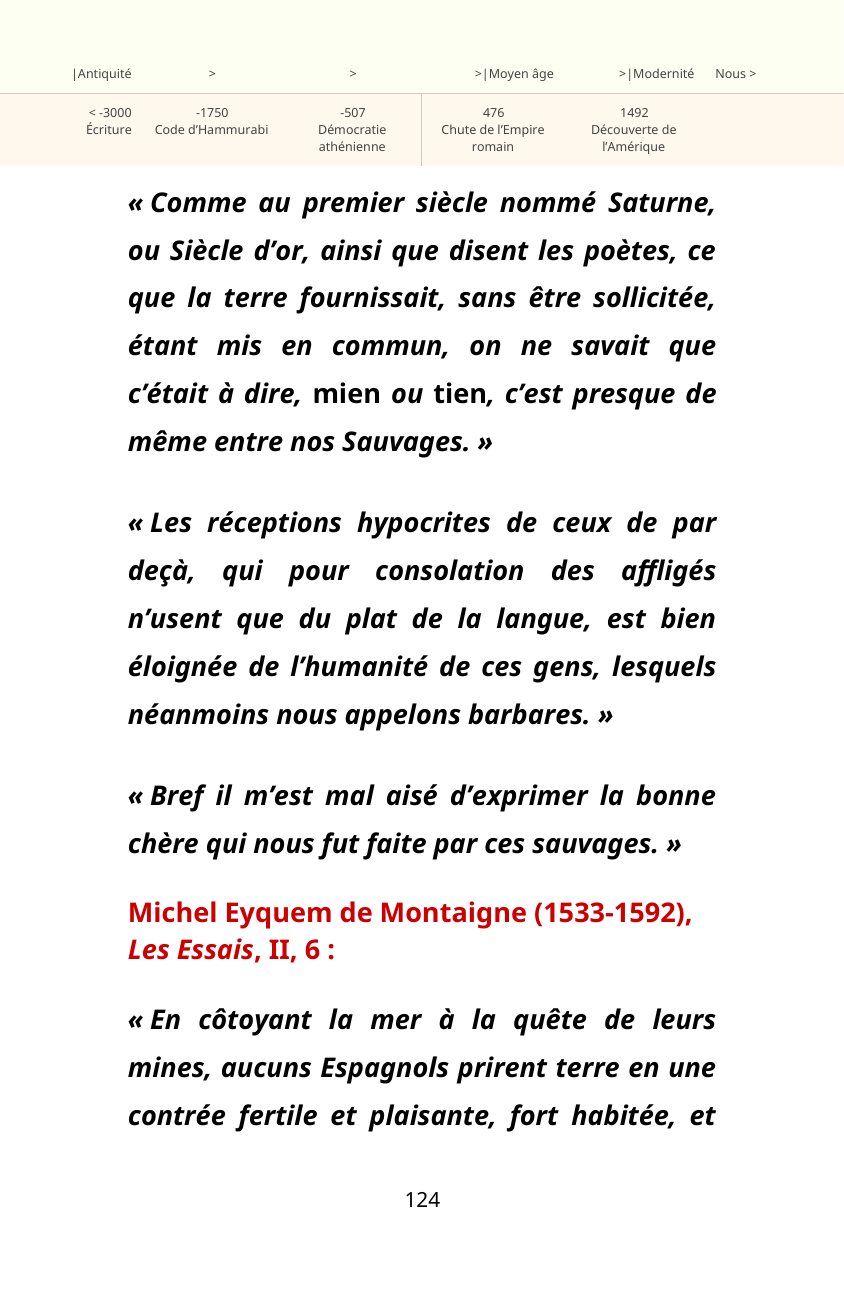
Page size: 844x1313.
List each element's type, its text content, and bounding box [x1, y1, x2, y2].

subtitle « Bref il m’est mal aisé d’exprimer la bonne chère qui nous fut faite par ces sauvages. » [128, 777, 717, 862]
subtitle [128, 1001, 717, 1133]
subtitle Michel Eyquem de Montaigne (1533-1592), Les Essais, II, 6 : [128, 893, 717, 967]
subtitle « Comme au premier siècle nommé Saturne, ou Siècle d’or, ainsi que disent les poètes, ce que la terre fournissait, sans être sollicitée, étant mis en commun, on ne savait que c’était à dire, mien ou tien, c’est presque de même entre nos Sauvages. » [128, 183, 717, 459]
subtitle « Les réceptions hypocrites de ceux de par deçà, qui pour consolation des affligés n’usent que du plat de la langue, est bien éloignée de l’humanité de ces gens, lesquels néanmoins nous appelons barbares. » [128, 504, 717, 732]
